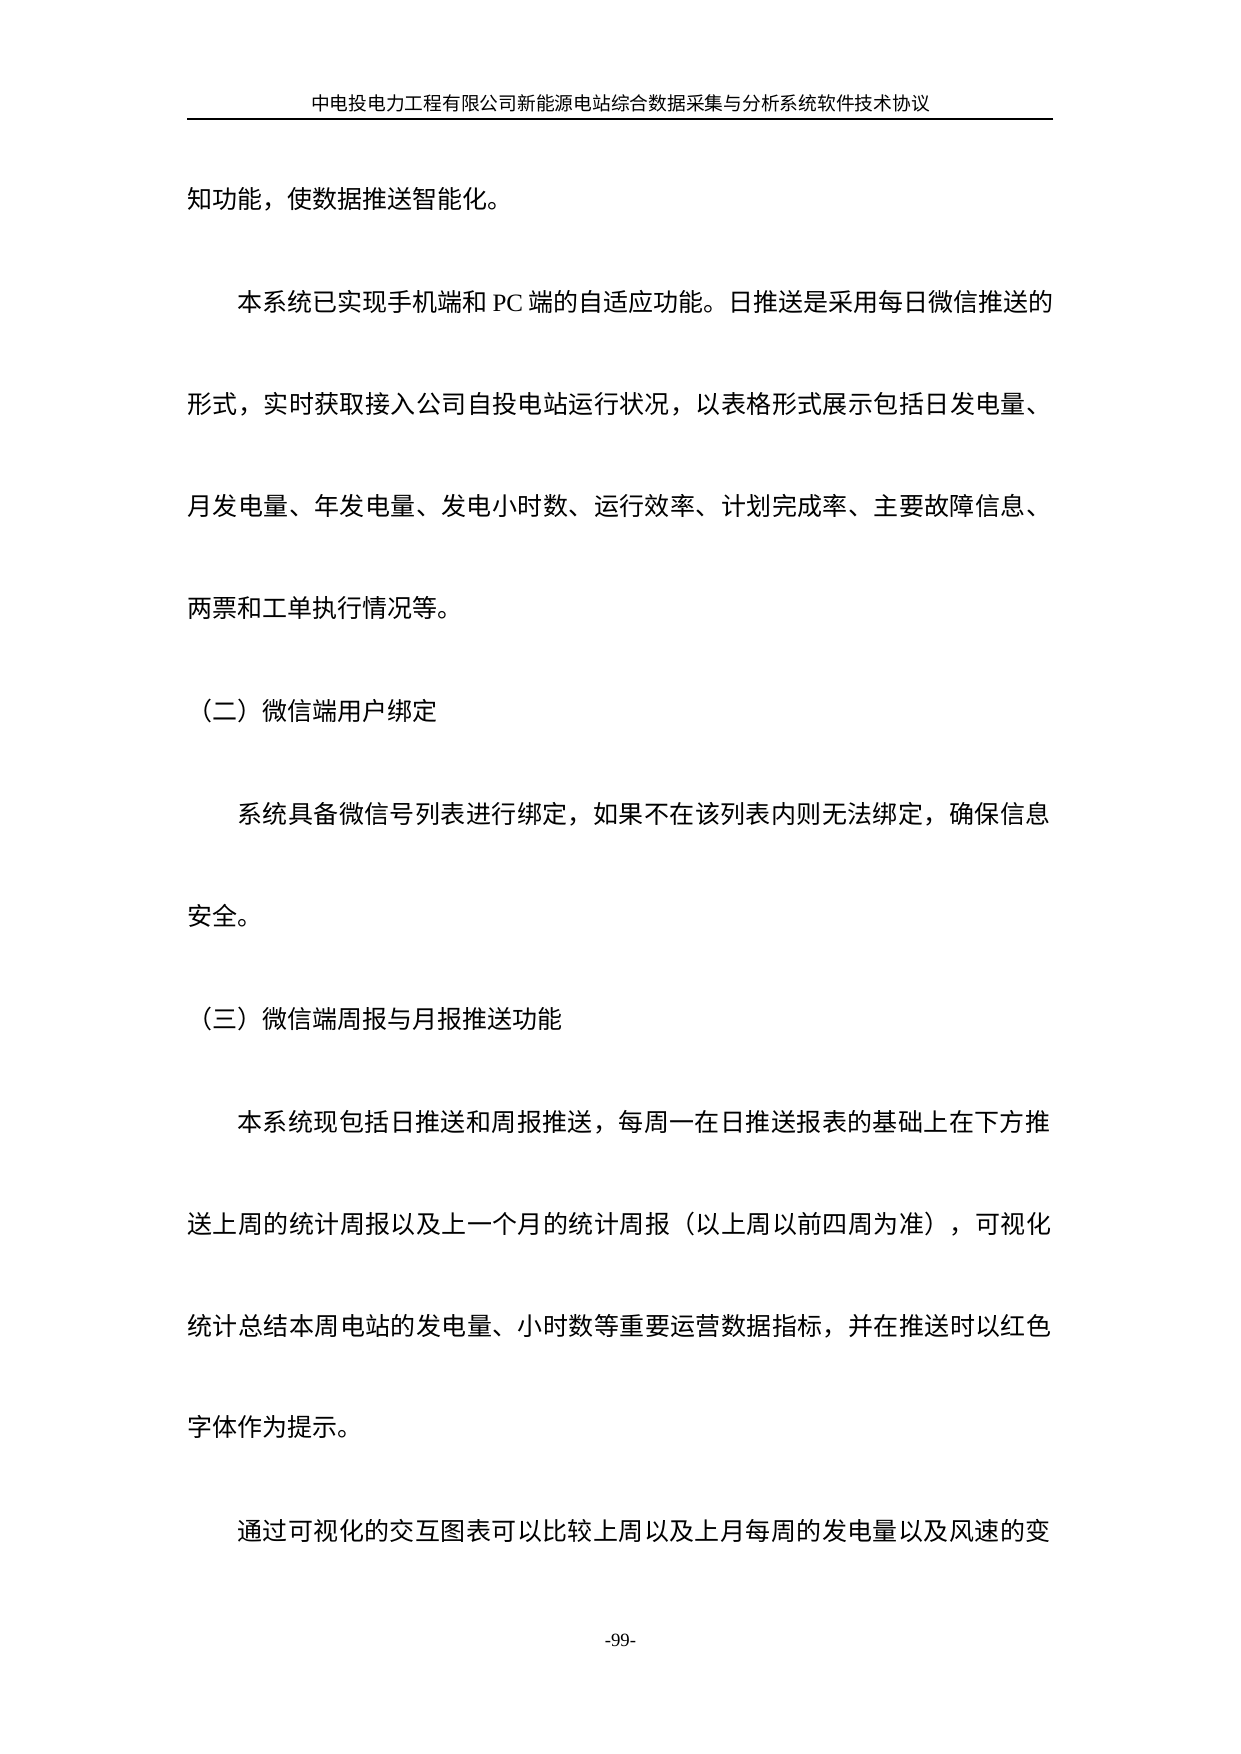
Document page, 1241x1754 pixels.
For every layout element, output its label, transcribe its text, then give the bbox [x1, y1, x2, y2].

text （二）微信端用户绑定 [187, 676, 1053, 743]
text 系统具备微信号列表进行绑定，如果不在该列表内则无法绑定，确保信息安全。 [187, 778, 1053, 948]
text 本系统已实现手机端和PC端的自适应功能。日推送是采用每日微信推送的形式，实时获取接入公司自投电站运行状况，以表格形式展示包括日发电量、月发电量、年发电量、发电小时数、运行效率、计划完成率、主要故障信息、两票和工单执行情况等。 [187, 267, 1053, 640]
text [187, 1495, 1053, 1563]
text 本系统现包括日推送和周报推送，每周一在日推送报表的基础上在下方推送上周的统计周报以及上一个月的统计周报（以上周以前四周为准），可视化统计总结本周电站的发电量、小时数等重要运营数据指标，并在推送时以红色字体作为提示。 [187, 1086, 1053, 1460]
text （三）微信端周报与月报推送功能 [187, 983, 1053, 1051]
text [187, 164, 1053, 232]
